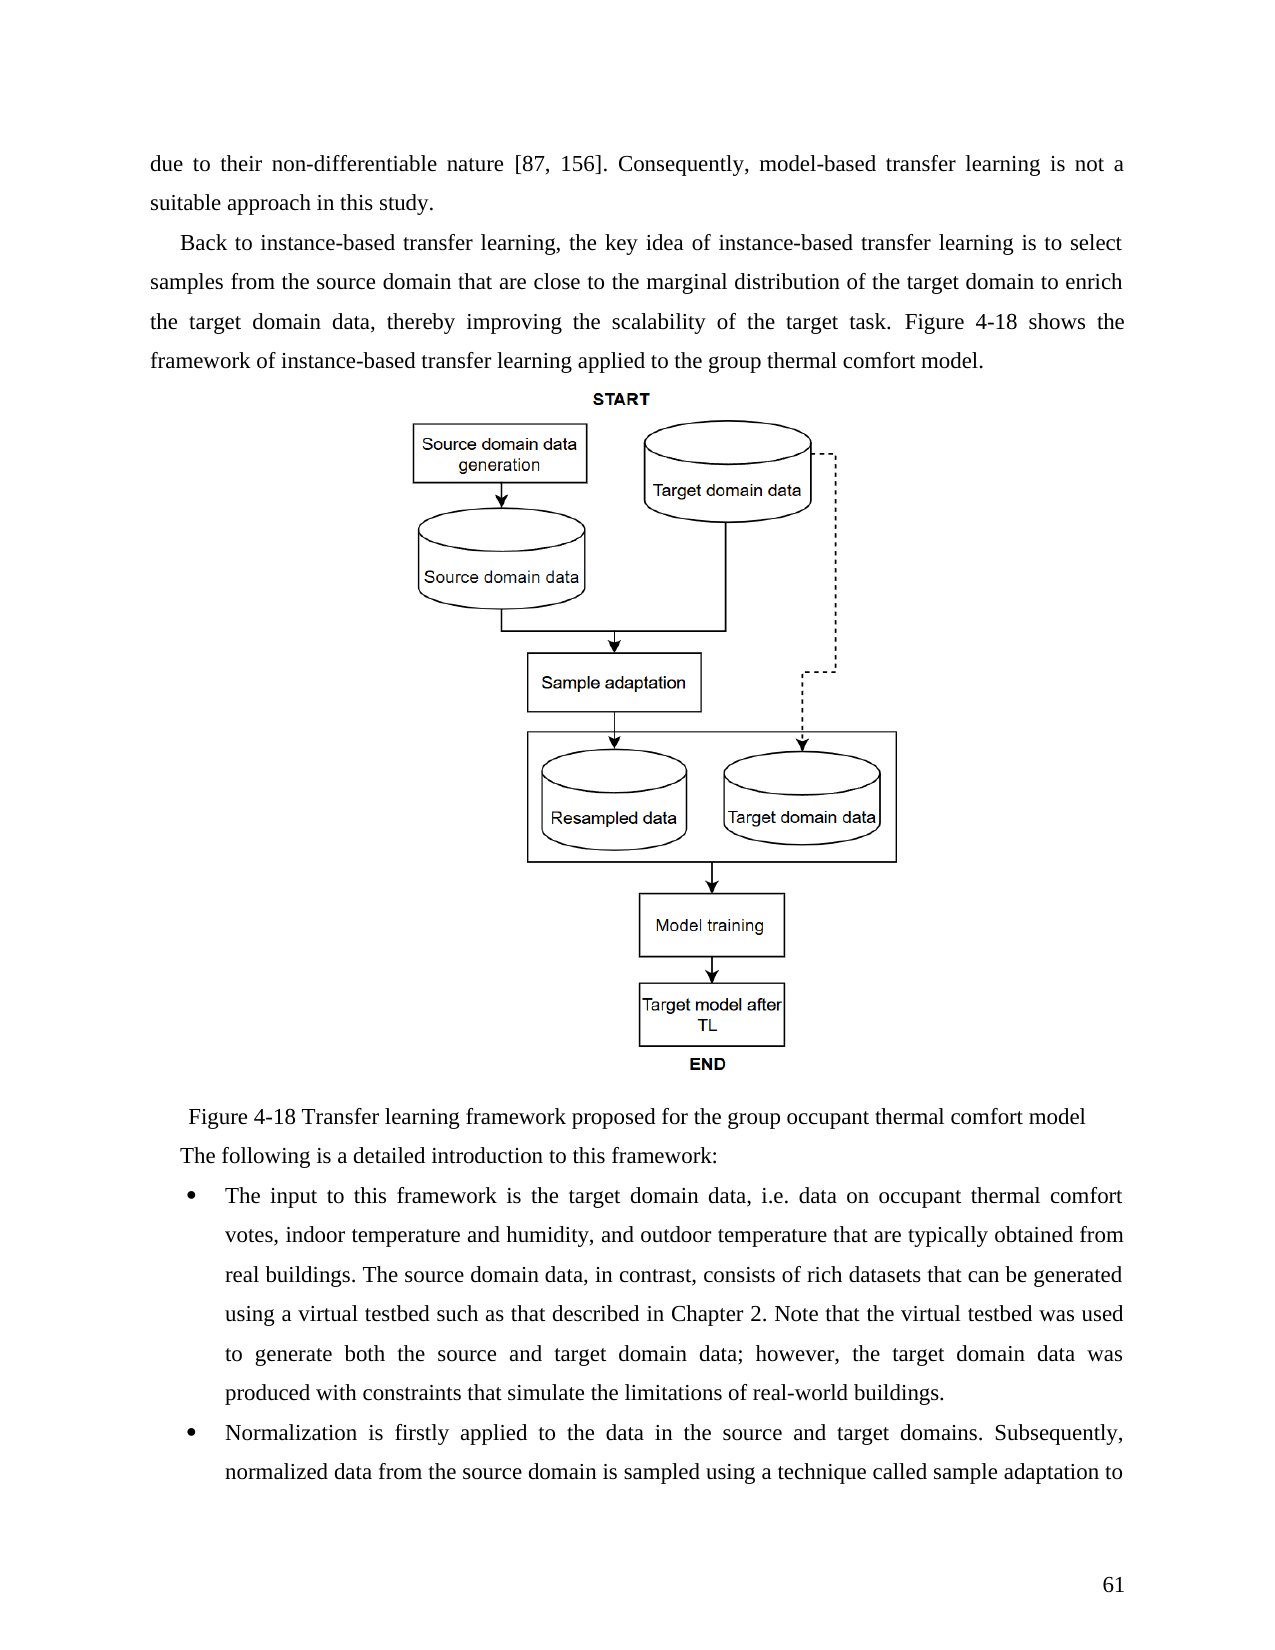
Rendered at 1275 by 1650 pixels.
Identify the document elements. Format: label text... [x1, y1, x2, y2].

text The following is a detailed introduction to this framework: [150, 1142, 1125, 1168]
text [150, 150, 1125, 216]
list The input to this framework is the target domain data, i.e. data on occupant thermal comfort votes, indoor temperature and humidity, and outdoor temperature that are typically obtained from real buildings. The source domain data, in contrast, consists of rich datasets that can be generated using a virtual testbed such as that described in Chapter 2. Note that the virtual testbed was used to generate both the source and target domain data; however, the target domain data was produced with constraints that simulate the limitations of real-world buildings. [187, 1182, 1125, 1405]
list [187, 1418, 1125, 1484]
picture [400, 386, 905, 1077]
